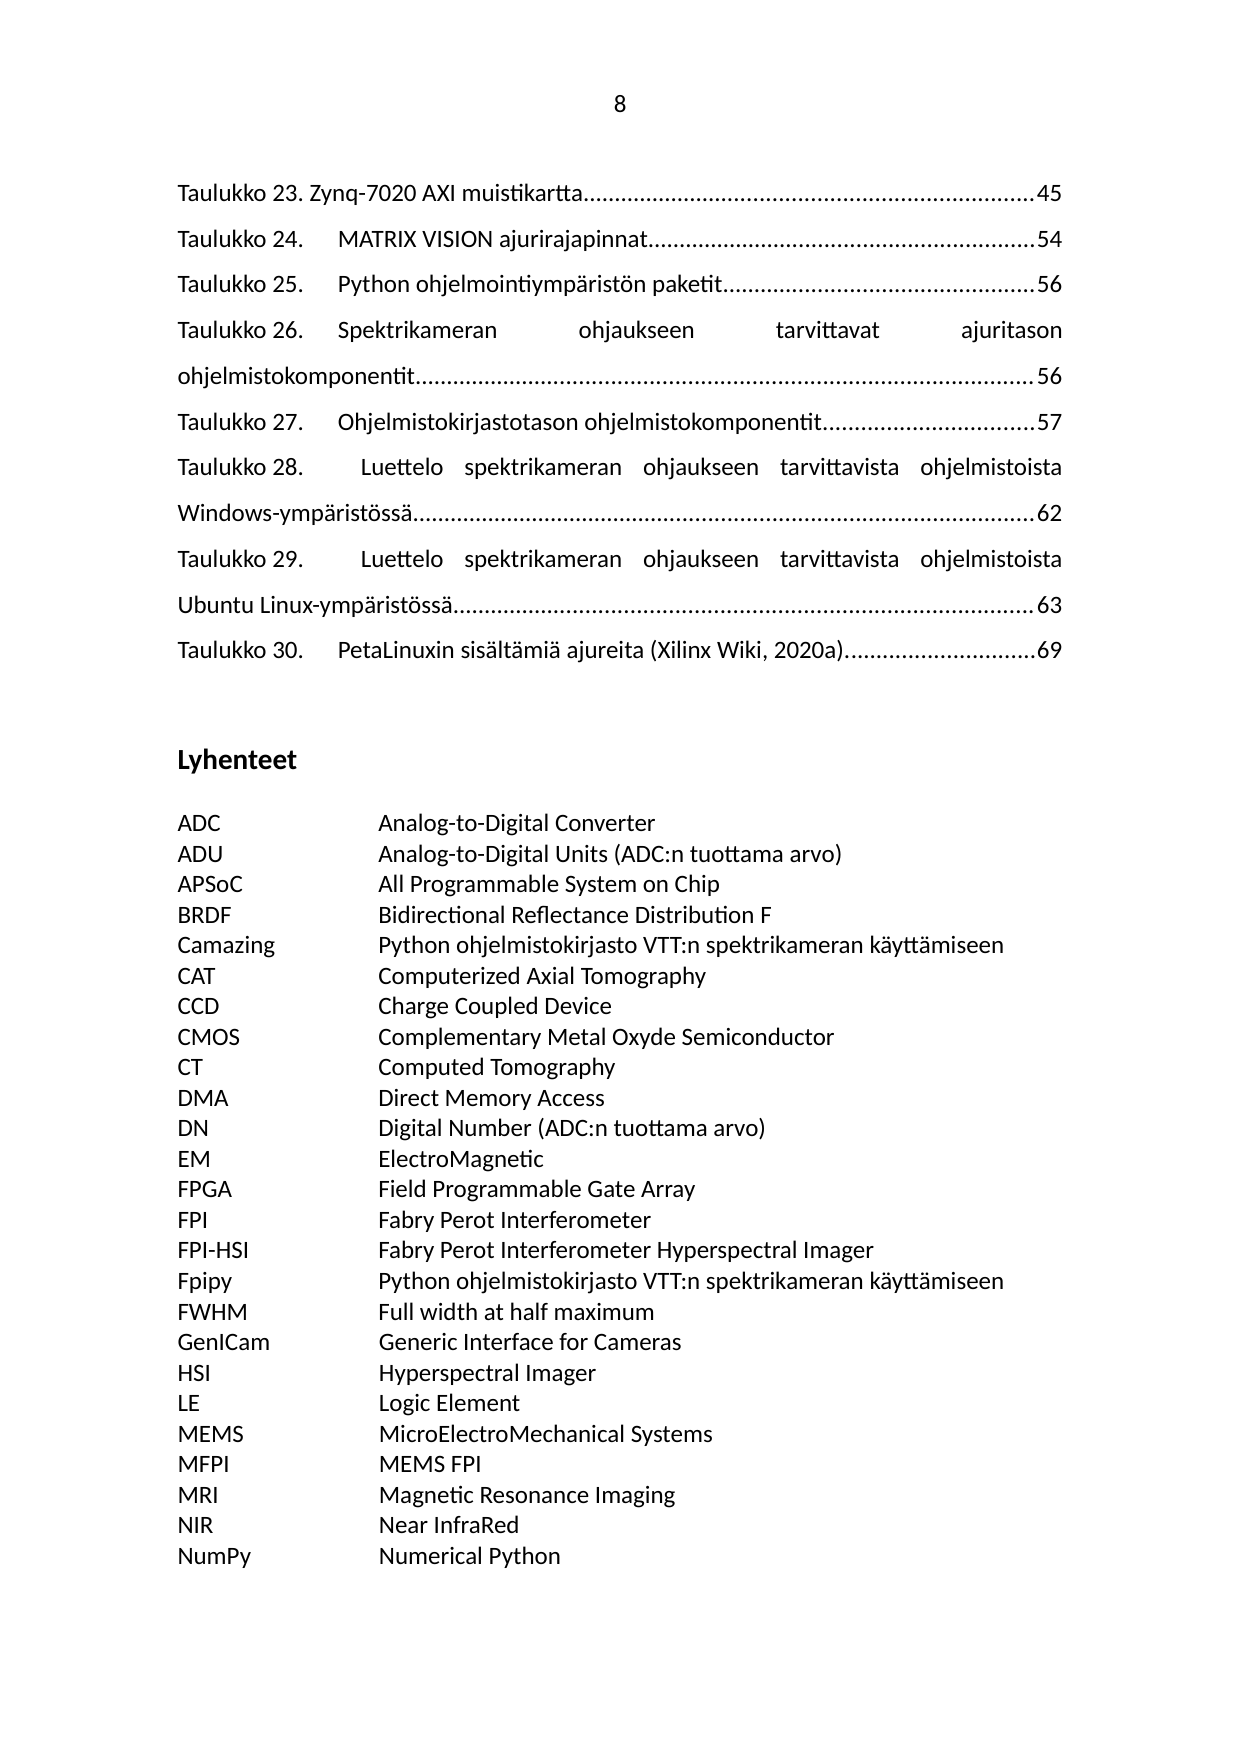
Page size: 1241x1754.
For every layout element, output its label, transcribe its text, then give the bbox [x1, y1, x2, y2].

text Taulukko 28. Luettelo spektrikameran ohjaukseen tarvittavista ohjelmistoista Windows-ympäristössä 62 [177, 452, 1063, 528]
text MFPI MEMS FPI [177, 1448, 1063, 1479]
text DMA Direct Memory Access [177, 1082, 1063, 1113]
text APSoC All Programmable System on Chip [177, 868, 1063, 899]
text LE Logic Element [177, 1387, 1063, 1418]
text CCD Charge Coupled Device [177, 991, 1063, 1021]
text FPGA Field Programmable Gate Array [177, 1174, 1063, 1204]
text Taulukko 25. Python ohjelmointiympäristön paketit 56 [177, 269, 1063, 299]
text ADU Analog-to-Digital Units (ADC:n tuottama arvo) [177, 838, 1063, 868]
text MRI Magnetic Resonance Imaging [177, 1479, 1063, 1509]
text Taulukko 29. Luettelo spektrikameran ohjaukseen tarvittavista ohjelmistoista Ubuntu Linux-ympäristössä 63 [177, 543, 1063, 619]
text GenICam Generic Interface for Cameras [177, 1326, 1063, 1357]
text FPI Fabry Perot Interferometer [177, 1204, 1063, 1235]
text Fpipy Python ohjelmistokirjasto VTT:n spektrikameran käyttämiseen [177, 1265, 1063, 1296]
text ADC Analog-to-Digital Converter [177, 807, 1063, 838]
text Taulukko 23. Zynq-7020 AXI muistikartta 45 [177, 177, 1063, 208]
text HSI Hyperspectral Imager [177, 1357, 1063, 1387]
text BRDF Bidirectional Reflectance Distribution F [177, 899, 1063, 929]
text Camazing Python ohjelmistokirjasto VTT:n spektrikameran käyttämiseen [177, 929, 1063, 960]
subtitle Lyhenteet [177, 741, 1063, 777]
text DN Digital Number (ADC:n tuottama arvo) [177, 1113, 1063, 1143]
text CAT Computerized Axial Tomography [177, 960, 1063, 991]
text Taulukko 26. Spektrikameran ohjaukseen tarvittavat ajuritason ohjelmistokomponentit 56 [177, 314, 1063, 391]
text Taulukko 30. PetaLinuxin sisältämiä ajureita (Xilinx Wiki, 2020a). 69 [177, 634, 1063, 665]
text Taulukko 24. MATRIX VISION ajurirajapinnat 54 [177, 223, 1063, 253]
text NIR Near InfraRed [177, 1509, 1063, 1540]
text Taulukko 27. Ohjelmistokirjastotason ohjelmistokomponentit 57 [177, 406, 1063, 436]
text CMOS Complementary Metal Oxyde Semiconductor [177, 1021, 1063, 1052]
text EM ElectroMagnetic [177, 1143, 1063, 1174]
text MEMS MicroElectroMechanical Systems [177, 1418, 1063, 1448]
text FPI-HSI Fabry Perot Interferometer Hyperspectral Imager [177, 1235, 1063, 1265]
text NumPy Numerical Python [177, 1540, 1063, 1570]
text CT Computed Tomography [177, 1052, 1063, 1082]
text FWHM Full width at half maximum [177, 1296, 1063, 1326]
